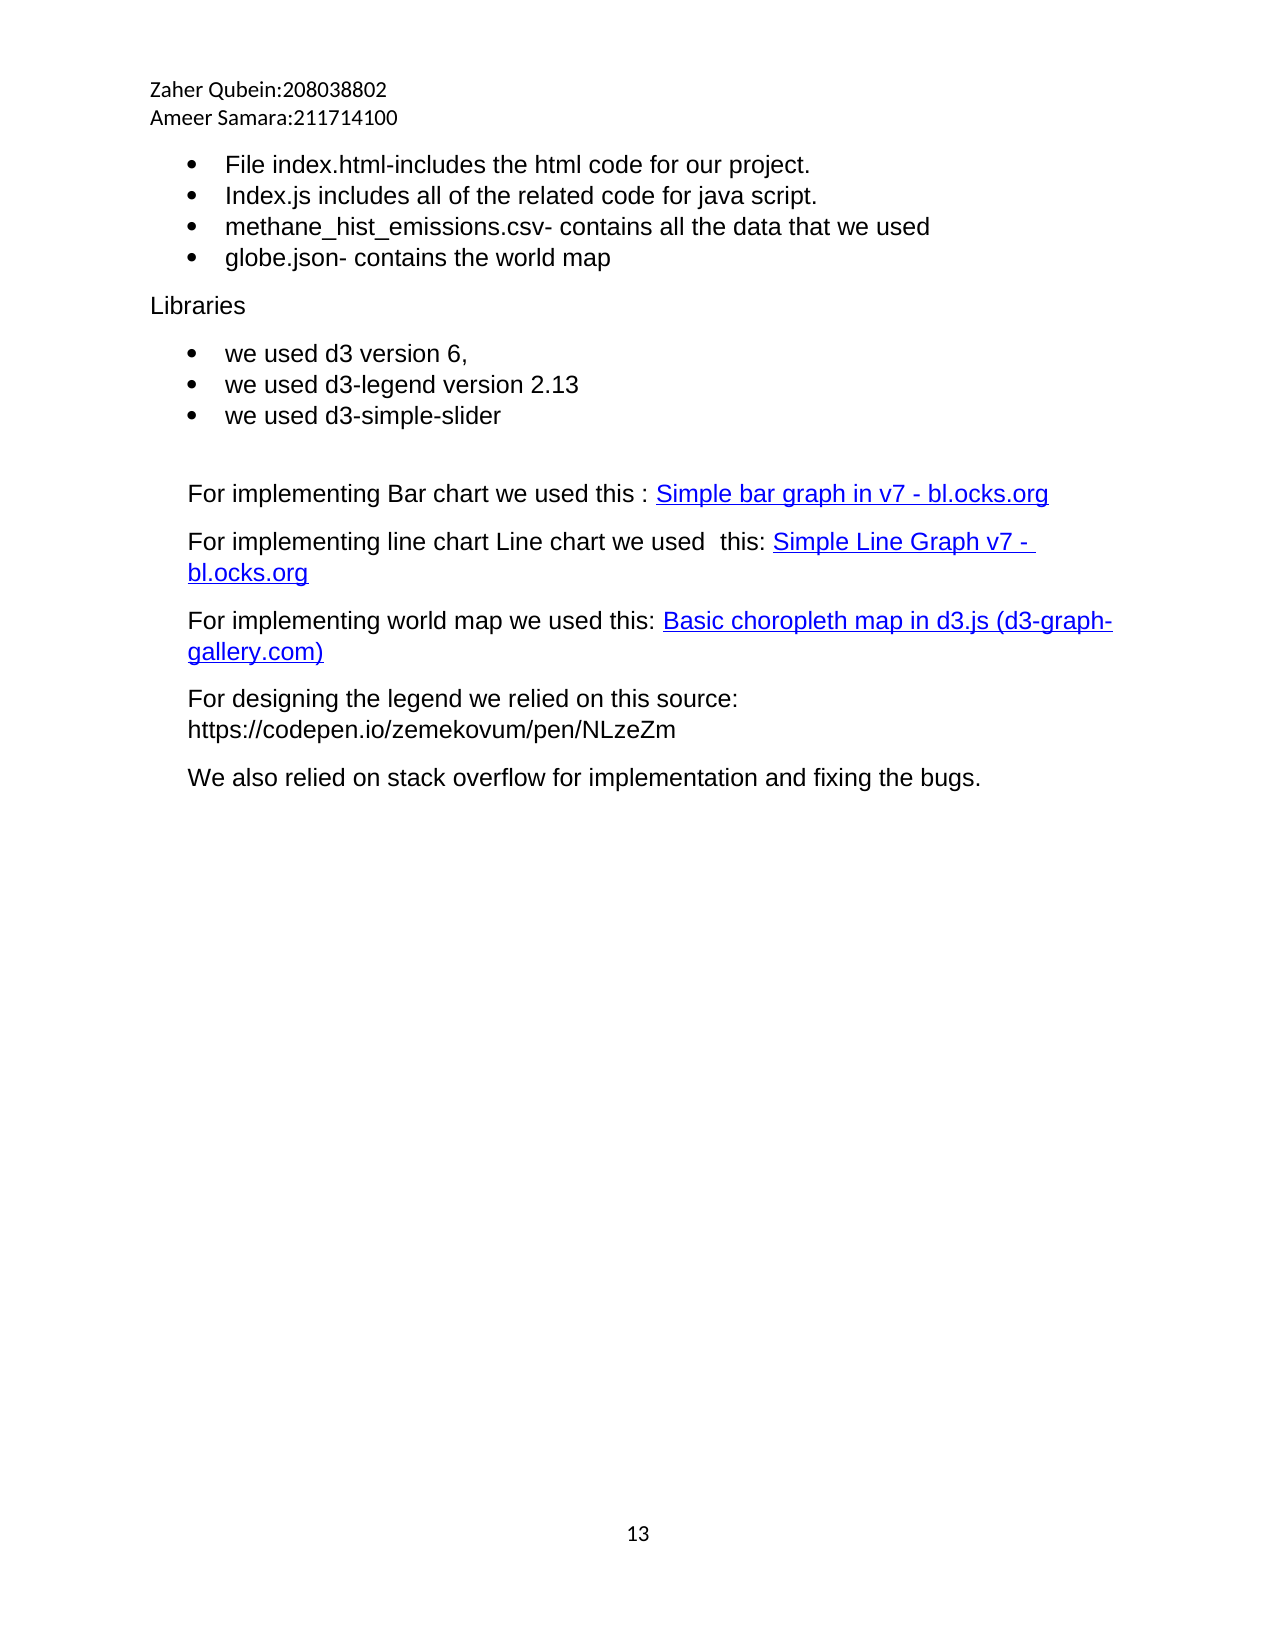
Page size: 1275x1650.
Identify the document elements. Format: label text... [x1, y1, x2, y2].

text For implementing Bar chart we used this : Simple bar graph in v7 - bl.ocks.org [187, 479, 1125, 508]
list we used d3-simple-slider [187, 401, 1125, 460]
list we used d3-legend version 2.13 [187, 370, 1125, 399]
list File index.html-includes the html code for our project. [187, 150, 1125, 179]
text For designing the legend we relied on this source: https://codepen.io/zemekovum/pen/NLzeZm [187, 684, 1125, 744]
text Libraries [150, 291, 1125, 320]
list we used d3 version 6, [187, 339, 1125, 368]
list globe.json- contains the world map [187, 243, 1125, 272]
text For implementing line chart Line chart we used this: Simple Line Graph v7 - bl.ocks.org [187, 527, 1125, 587]
text For implementing world map we used this: Basic choropleth map in d3.js (d3-graph-gallery.com) [187, 606, 1125, 665]
text We also relied on stack overflow for implementation and fixing the bugs. [187, 763, 1125, 792]
list methane_hist_emissions.csv- contains all the data that we used [187, 212, 1125, 241]
list Index.js includes all of the related code for java script. [187, 181, 1125, 210]
